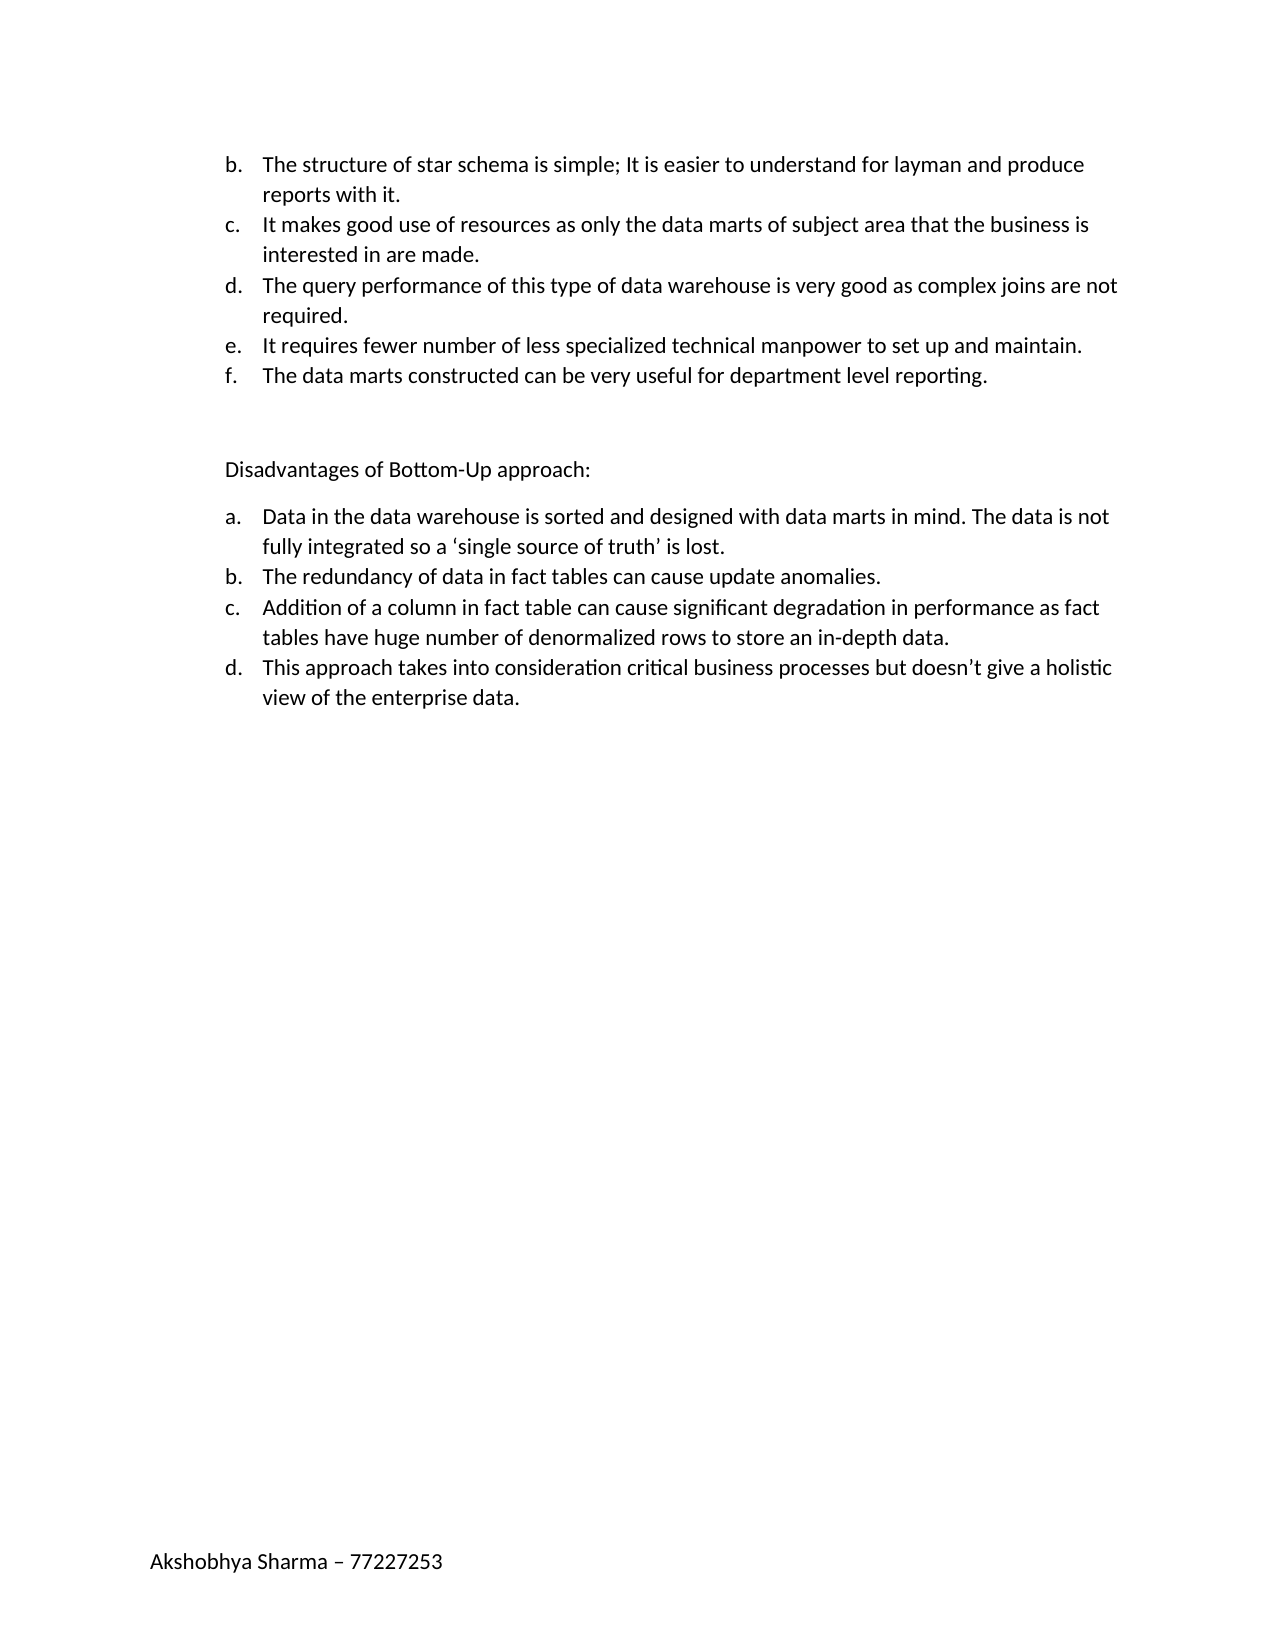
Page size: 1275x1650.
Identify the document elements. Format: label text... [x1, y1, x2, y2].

list It makes good use of resources as only the data marts of subject area that the business is interested in are made. [225, 210, 1125, 269]
list The data marts constructed can be very useful for department level reporting. [225, 361, 1125, 389]
text Disadvantages of Bottom-Up approach: [225, 455, 1125, 483]
list The query performance of this type of data warehouse is very good as complex joins are not required. [225, 271, 1125, 329]
list Data in the data warehouse is sorted and designed with data marts in mind. The data is not fully integrated so a ‘single source of truth’ is lost. [225, 502, 1125, 560]
list Addition of a column in fact table can cause significant degradation in performance as fact tables have huge number of denormalized rows to store an in-depth data. [225, 593, 1125, 651]
list The structure of star schema is simple; It is easier to understand for layman and produce reports with it. [225, 150, 1125, 208]
list It requires fewer number of less specialized technical manpower to set up and maintain. [225, 331, 1125, 359]
list This approach takes into consideration critical business processes but doesn’t give a holistic view of the enterprise data. [225, 653, 1125, 711]
list The redundancy of data in fact tables can cause update anomalies. [225, 562, 1125, 591]
